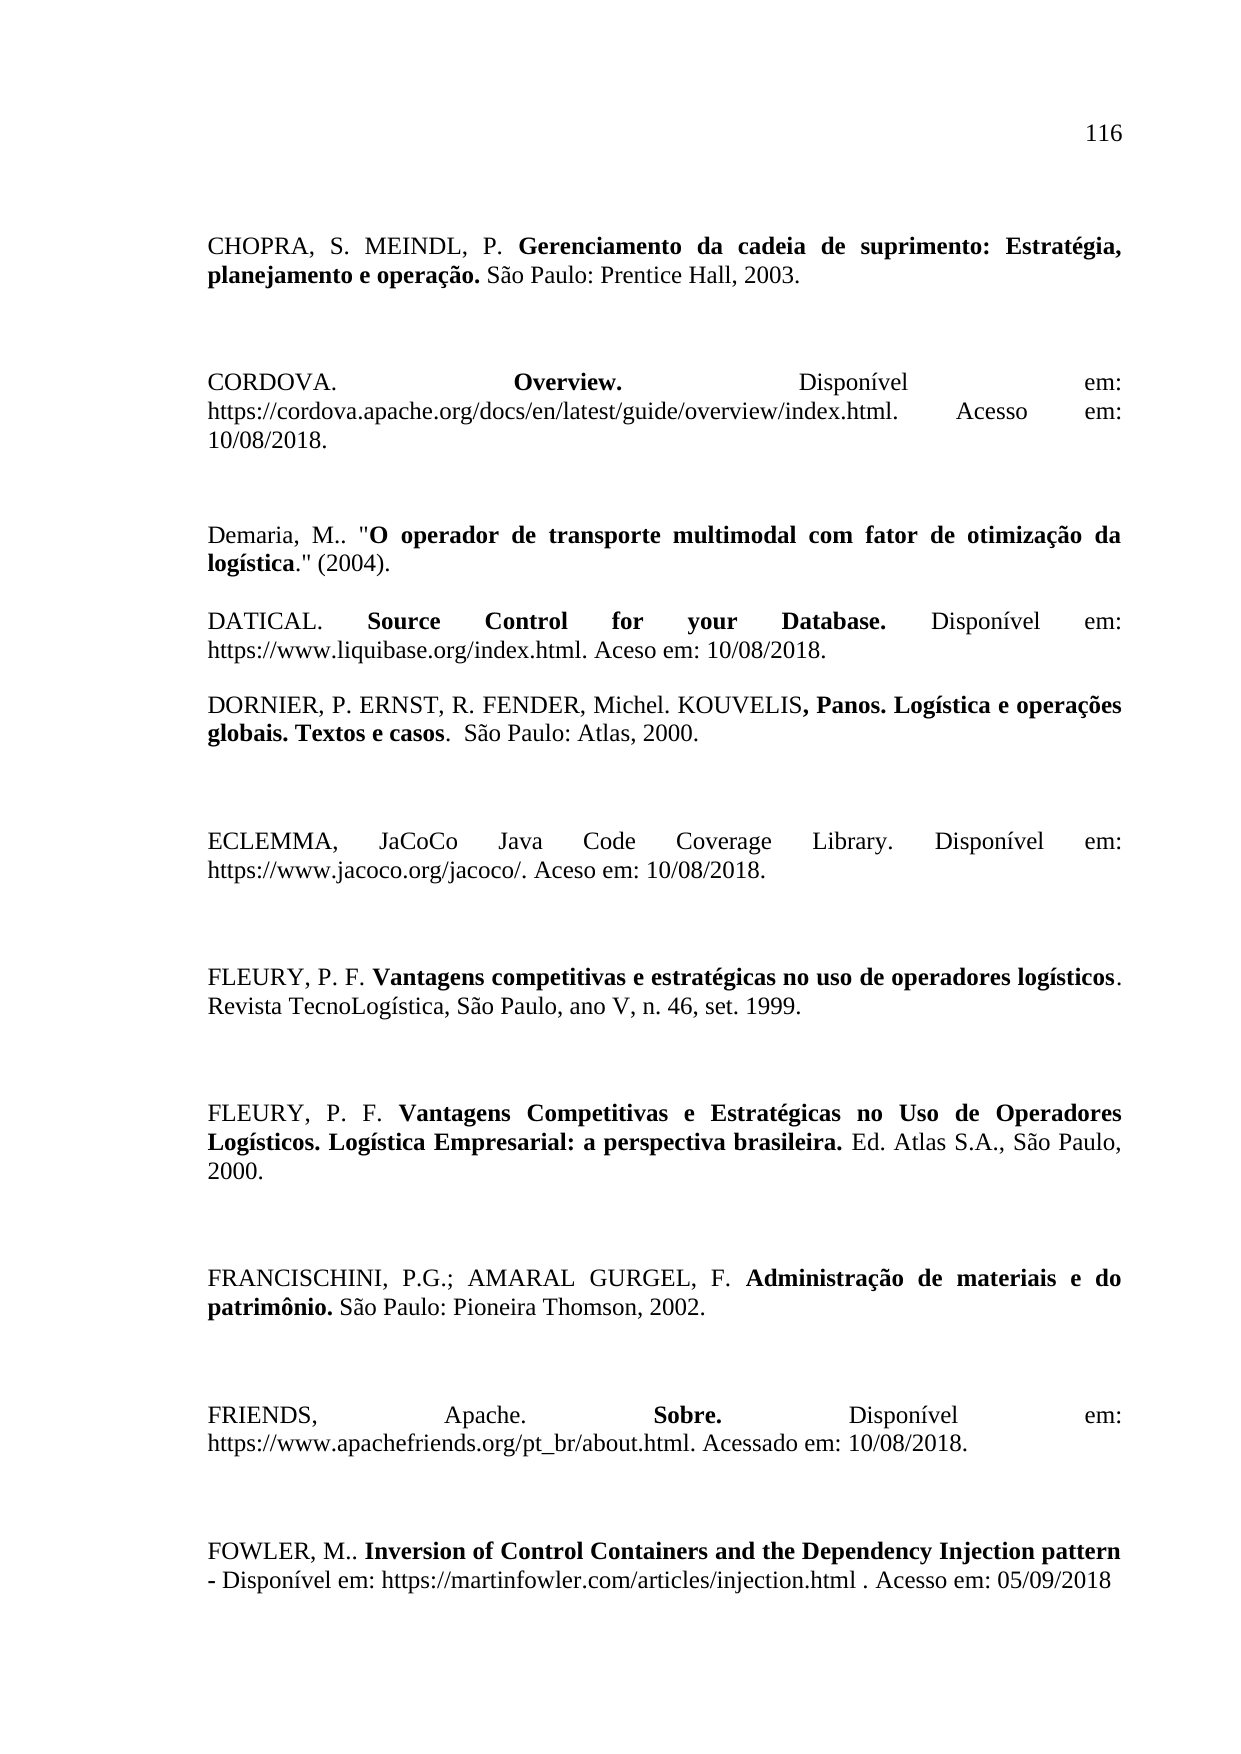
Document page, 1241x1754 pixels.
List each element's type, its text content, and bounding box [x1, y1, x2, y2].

text FRANCISCHINI, P.G.; AMARAL GURGEL, F. Administração de materiais e do patrimônio. São Paulo: Pioneira Thomson, 2002. [207, 1263, 1122, 1321]
text DORNIER, P. ERNST, R. FENDER, Michel. KOUVELIS, Panos. Logística e operações globais. Textos e casos. São Paulo: Atlas, 2000. [207, 690, 1122, 747]
text FLEURY, P. F. Vantagens Competitivas e Estratégicas no Uso de Operadores Logísticos. Logística Empresarial: a perspectiva brasileira. Ed. Atlas S.A., São Paulo, 2000. [207, 1098, 1122, 1185]
text Demaria, M.. "O operador de transporte multimodal com fator de otimização da logística." (2004). [207, 520, 1122, 577]
text CHOPRA, S. MEINDL, P. Gerenciamento da cadeia de suprimento: Estratégia, planejamento e operação. São Paulo: Prentice Hall, 2003. [207, 231, 1122, 288]
text FOWLER, M.. Inversion of Control Containers and the Dependency Injection pattern - Disponível em: https://martinfowler.com/articles/injection.html . Acesso em: 05/09/2018 [207, 1536, 1122, 1593]
text CORDOVA. Overview. Disponível em: https://cordova.apache.org/docs/en/latest/guide/overview/index.html. Acesso em: 10/08/2018. [207, 367, 1122, 453]
text ECLEMMA, JaCoCo Java Code Coverage Library. Disponível em: https://www.jacoco.org/jacoco/. Aceso em: 10/08/2018. [207, 826, 1122, 883]
text FRIENDS, Apache. Sobre. Disponível em: https://www.apachefriends.org/pt_br/about.html. Acessado em: 10/08/2018. [207, 1400, 1122, 1457]
text FLEURY, P. F. Vantagens competitivas e estratégicas no uso de operadores logísticos. Revista TecnoLogística, São Paulo, ano V, n. 46, set. 1999. [207, 962, 1122, 1020]
text DATICAL. Source Control for your Database. Disponível em: https://www.liquibase.org/index.html. Aceso em: 10/08/2018. [207, 606, 1122, 663]
